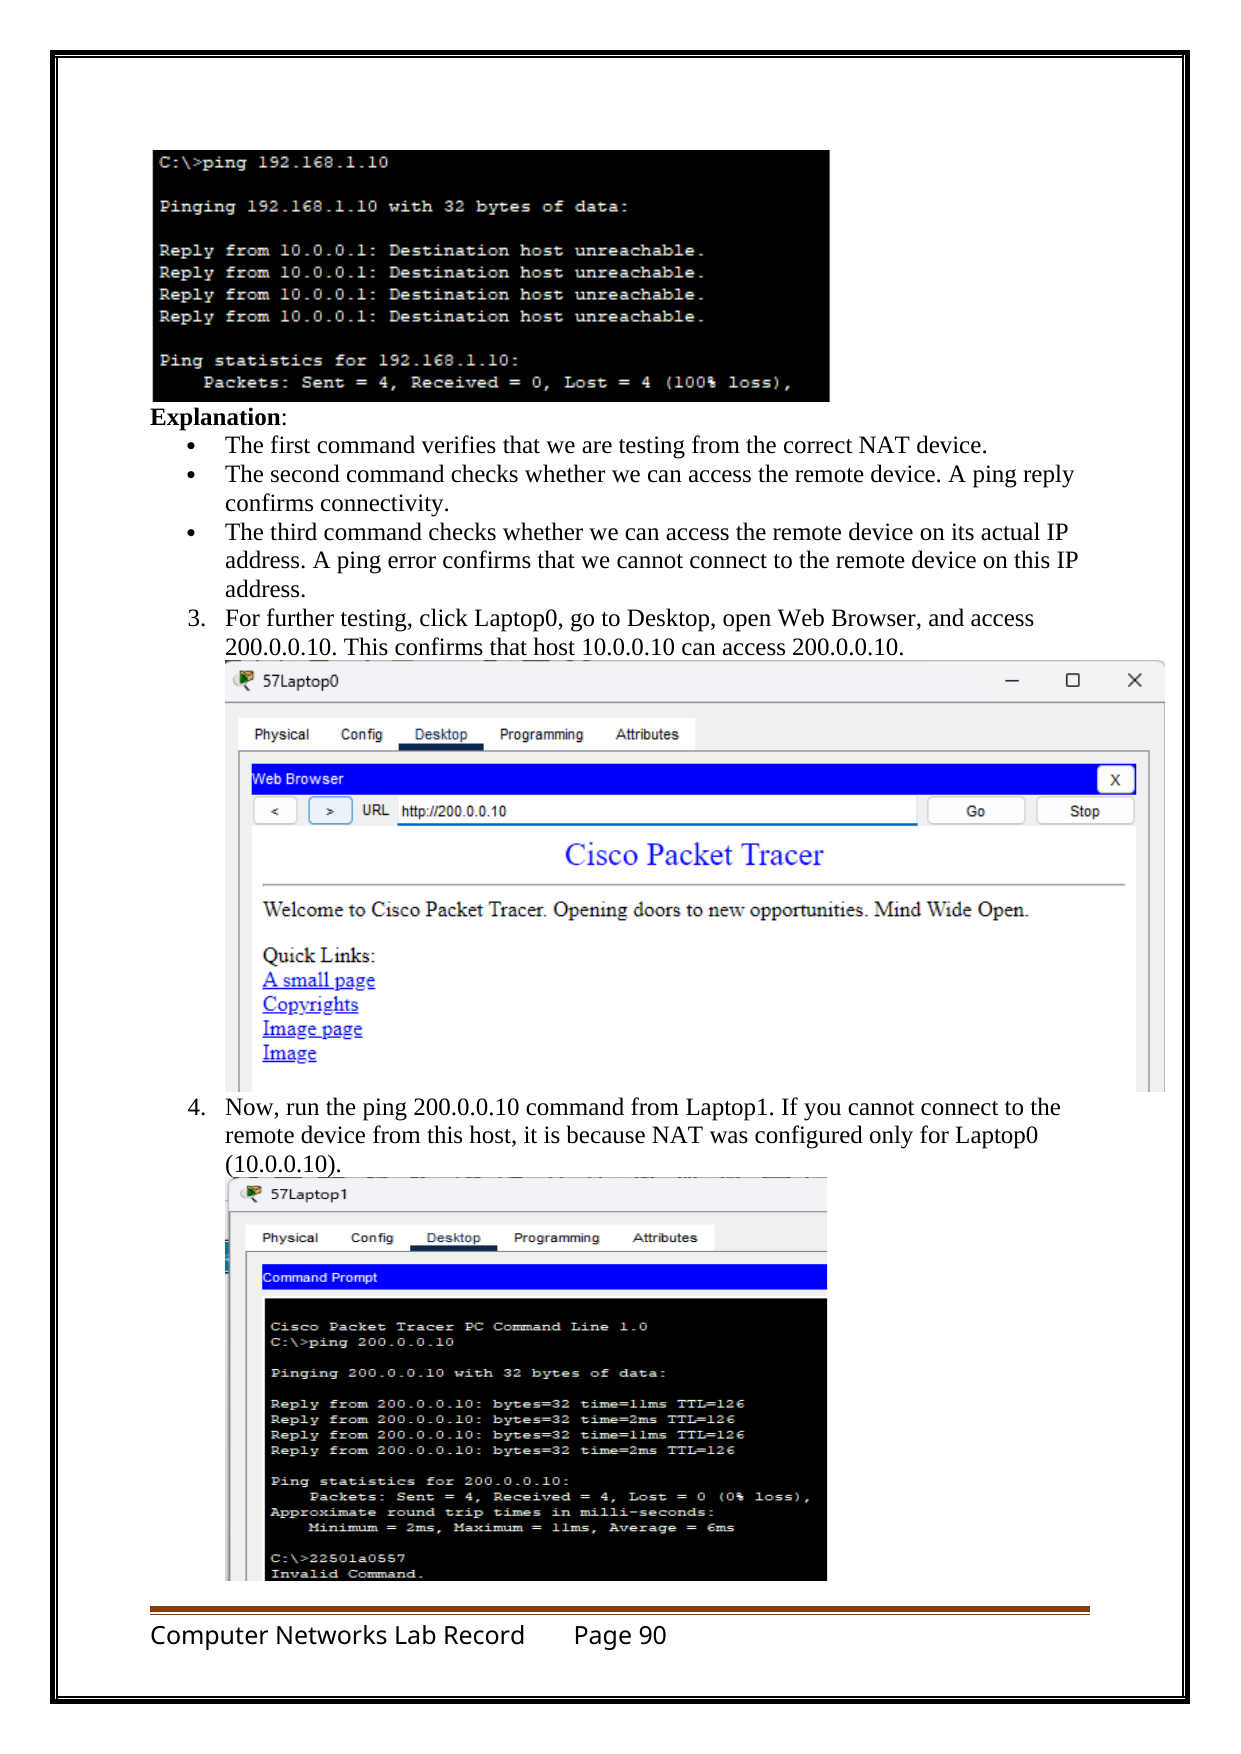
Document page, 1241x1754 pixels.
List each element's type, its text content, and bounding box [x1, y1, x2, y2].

list The third command checks whether we can access the remote device on its actual IP address. A ping error confirms that we cannot connect to the remote device on this IP address. [187, 517, 1090, 603]
list For further testing, click Laptop0, go to Desktop, open Web Browser, and access 200.0.0.10. This confirms that host 10.0.0.10 can access 200.0.0.10. [187, 603, 1090, 660]
picture [225, 1177, 828, 1581]
text Explanation: [150, 402, 1090, 430]
picture [225, 660, 1165, 1092]
list Now, run the ping 200.0.0.10 command from Laptop1. If you cannot connect to the remote device from this host, it is because NAT was configured only for Laptop0 (10.0.0.10). [187, 1092, 1090, 1178]
list The second command checks whether we can access the remote device. A ping reply confirms connectivity. [187, 459, 1090, 517]
picture [150, 150, 830, 402]
list The first command verifies that we are testing from the correct NAT device. [187, 430, 1090, 459]
